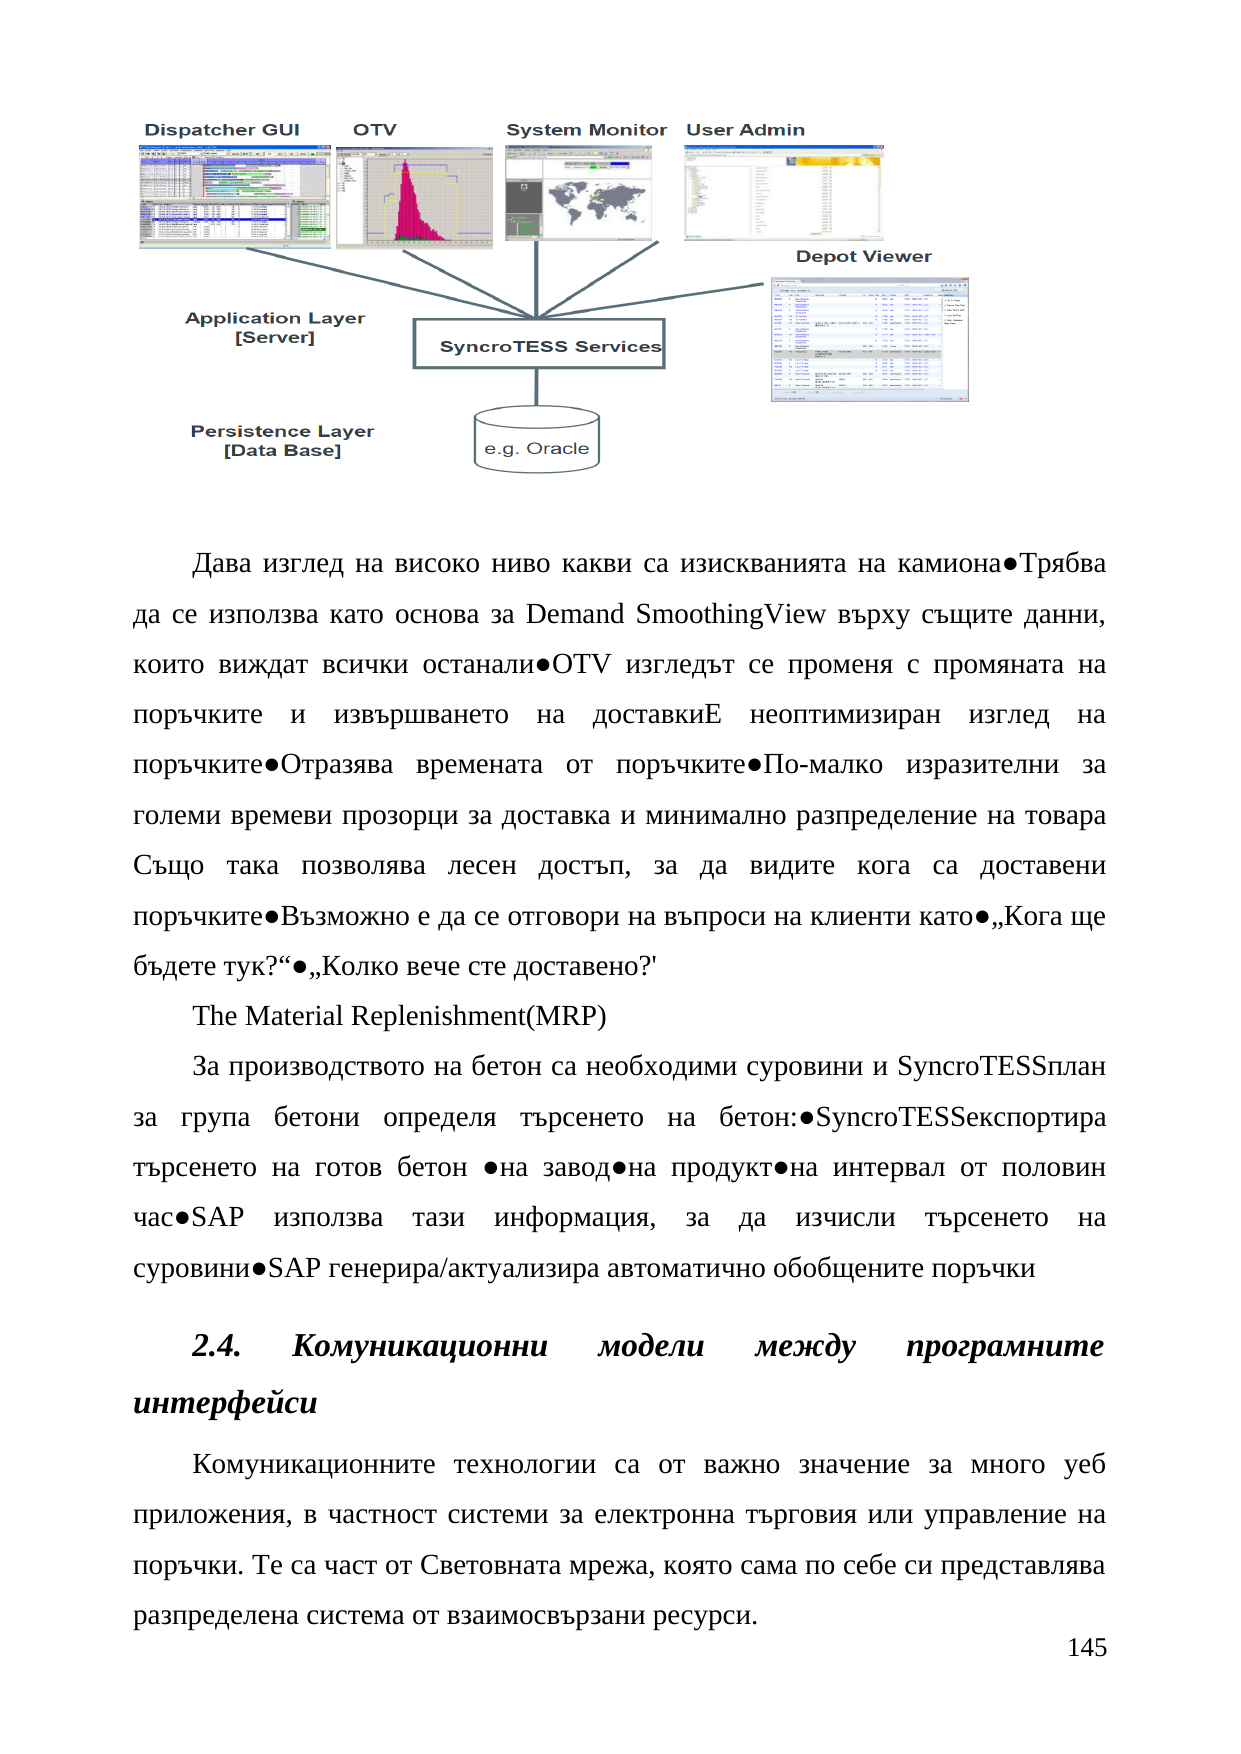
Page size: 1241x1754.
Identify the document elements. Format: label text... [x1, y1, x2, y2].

text Комуникационните технологии са от важно значение за много уеб приложения, в частност системи за електронна търговия или управление на поръчки. Те са част от Световната мрежа, която сама по себе си представлява разпределена система от взаимосвързани ресурси. [133, 1446, 1107, 1631]
text The Material Replenishment(MRP) [133, 998, 1107, 1032]
text Дава изглед на високо ниво какви са изискванията на камиона●Трябва да се използва като основа за Demand SmoothingView върху същите данни, които виждат всички останали●OTV изгледът се променя с промяната на поръчките и извършването на доставкиЕ неоптимизиран изглед на поръчките●Отразява времената от поръчките●По-малко изразителни за големи времеви прозорци за доставка и минимално разпределение на товара Също така позволява лесен достъп, за да видите кога са доставени поръчките●Възможно е да се отговори на въпроси на клиенти като●„Кога ще бъдете тук?“●„Колко вече сте доставено?' [133, 545, 1107, 981]
picture [132, 118, 980, 478]
text За производството на бетон са необходими суровини и SyncroTESSплан за група бетони определя търсенето на бетон:●SyncroTESSекспортира търсенето на готов бетон ●на завод●на продукт●на интервал от половин час●SAP използва тази информация, за да изчисли търсенето на суровини●SAP генерира/актуализира автоматично обобщените поръчки [133, 1048, 1107, 1283]
subtitle 2.4. Kомуникационни модели между програмните интерфейси [133, 1325, 1107, 1421]
